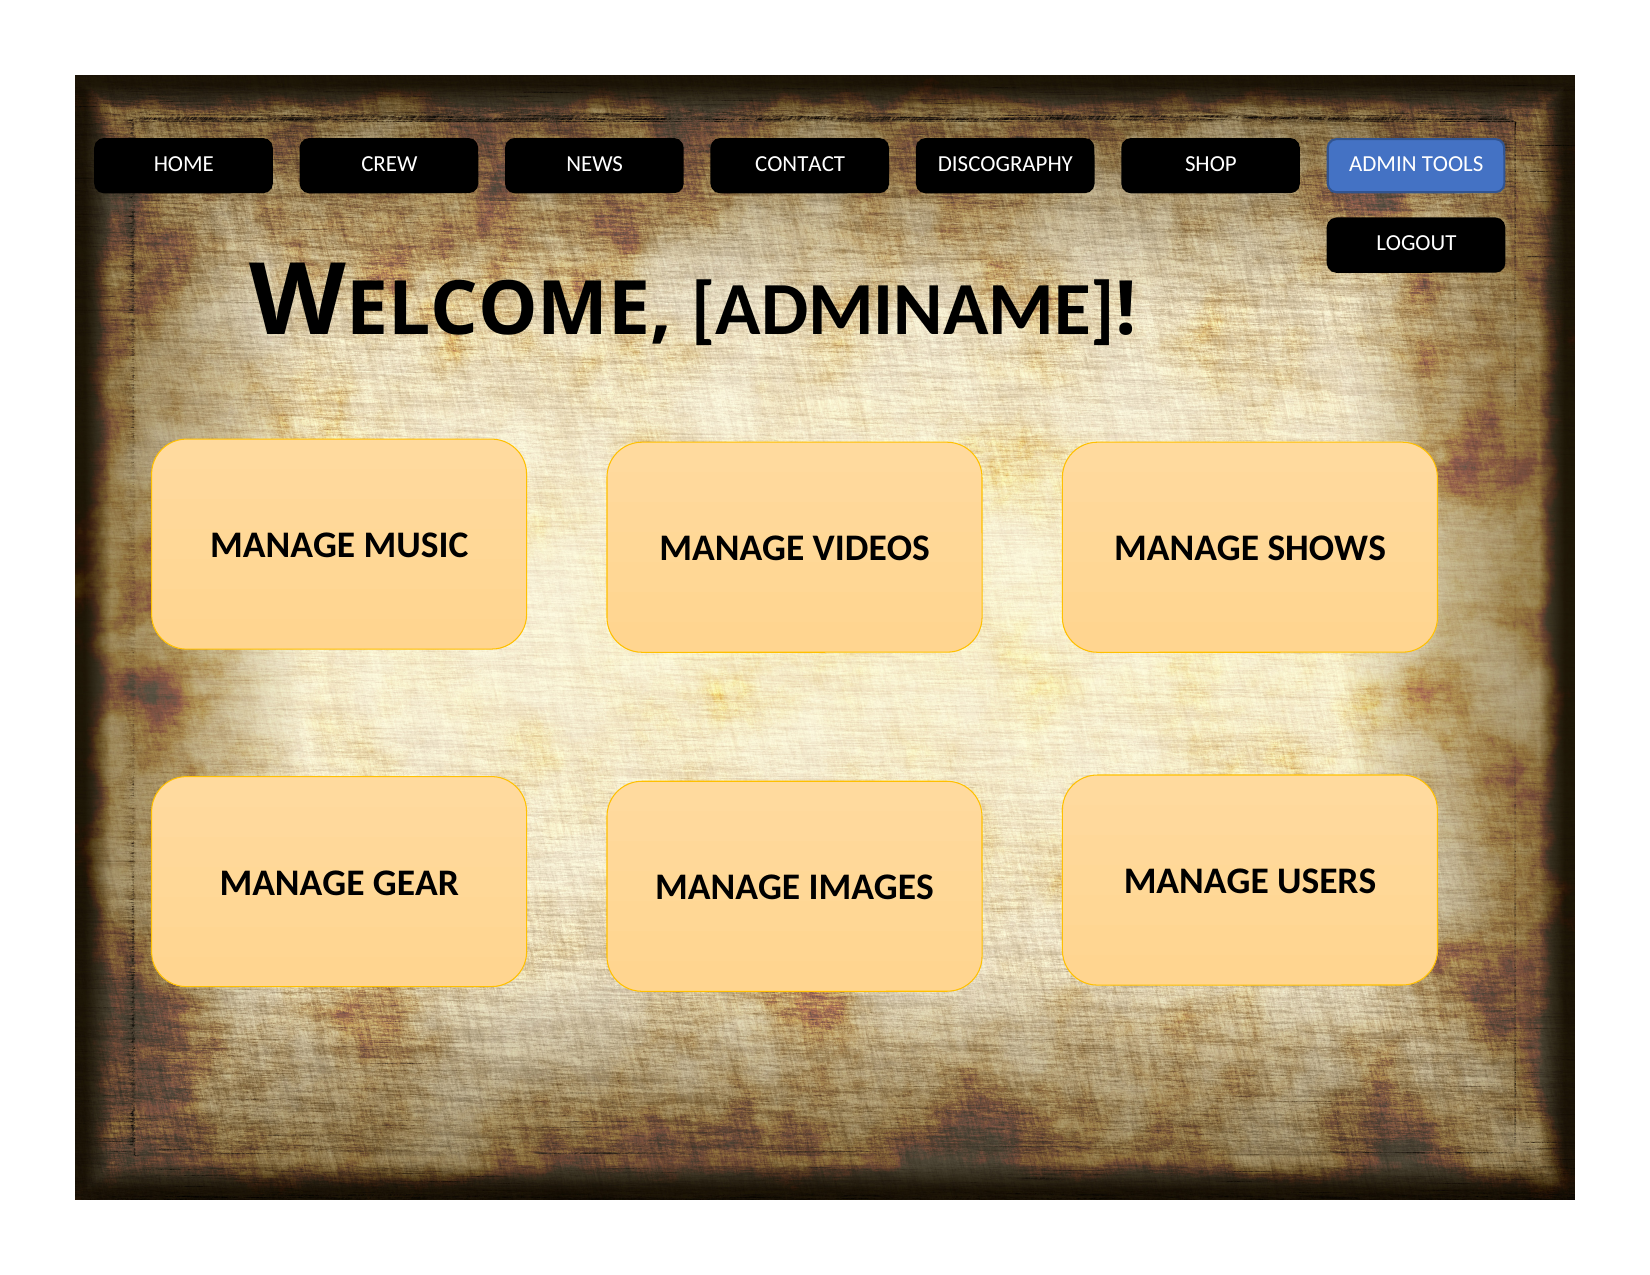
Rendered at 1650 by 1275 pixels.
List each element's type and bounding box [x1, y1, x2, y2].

picture [75, 75, 1575, 1200]
